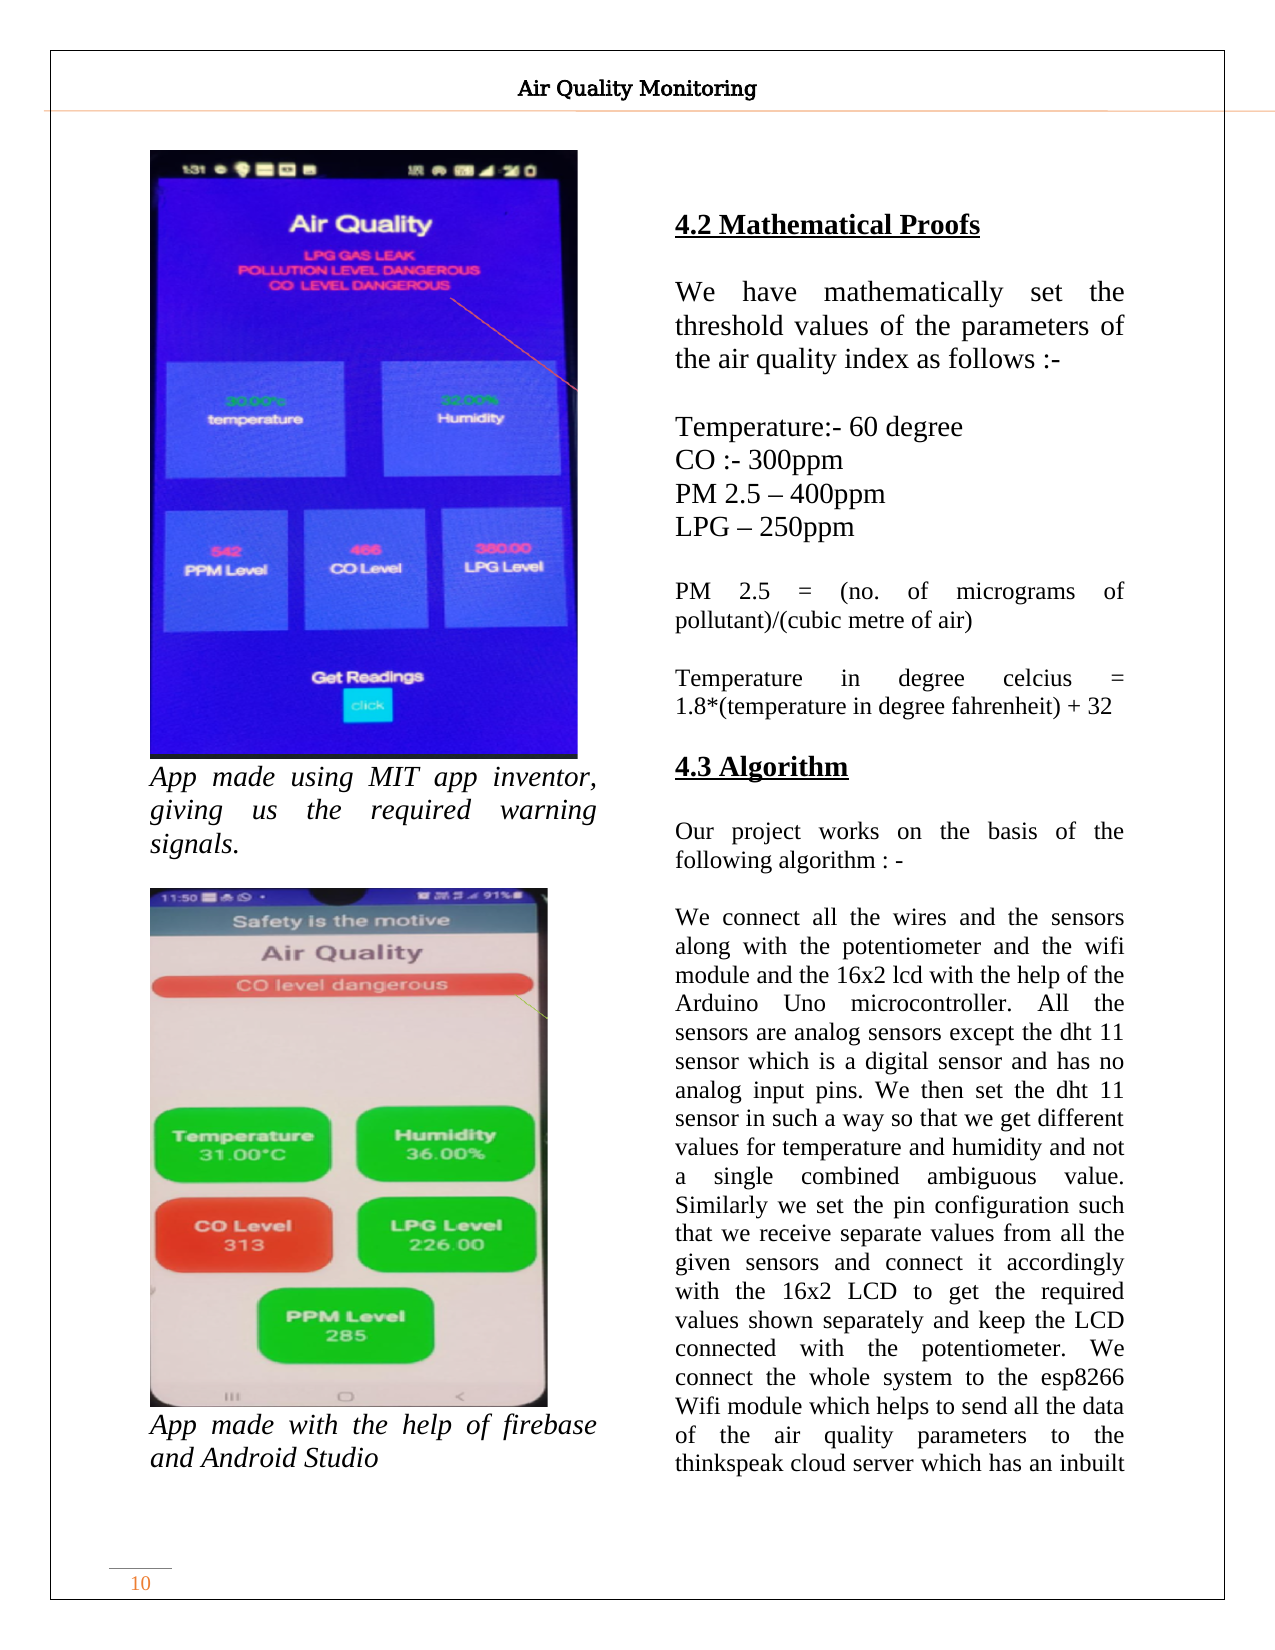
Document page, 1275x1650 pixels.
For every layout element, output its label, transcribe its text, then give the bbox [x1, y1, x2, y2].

text 4.2 Mathematical Proofs [675, 207, 1125, 241]
text App made with the help of firebase and Android Studio [150, 1407, 600, 1474]
text Temperature:- 60 degree [675, 409, 1125, 442]
text PM 2.5 = (no. of micrograms of pollutant)/(cubic metre of air) [675, 576, 1125, 634]
text PM 2.5 – 400ppm [675, 476, 1125, 509]
text 4.3 Algorithm [675, 749, 1125, 782]
picture [150, 888, 548, 1407]
text App made using MIT app inventor, giving us the required warning signals. [150, 759, 600, 859]
picture [150, 150, 578, 759]
text Our project works on the basis of the following algorithm : - [675, 816, 1125, 873]
text LPG – 250ppm [675, 509, 1125, 543]
text Temperature in degree celcius = 1.8*(temperature in degree fahrenheit) + 32 [675, 663, 1125, 720]
text CO :- 300ppm [675, 442, 1125, 476]
text We have mathematically set the threshold values of the parameters of the air quality index as follows :- [675, 274, 1125, 375]
